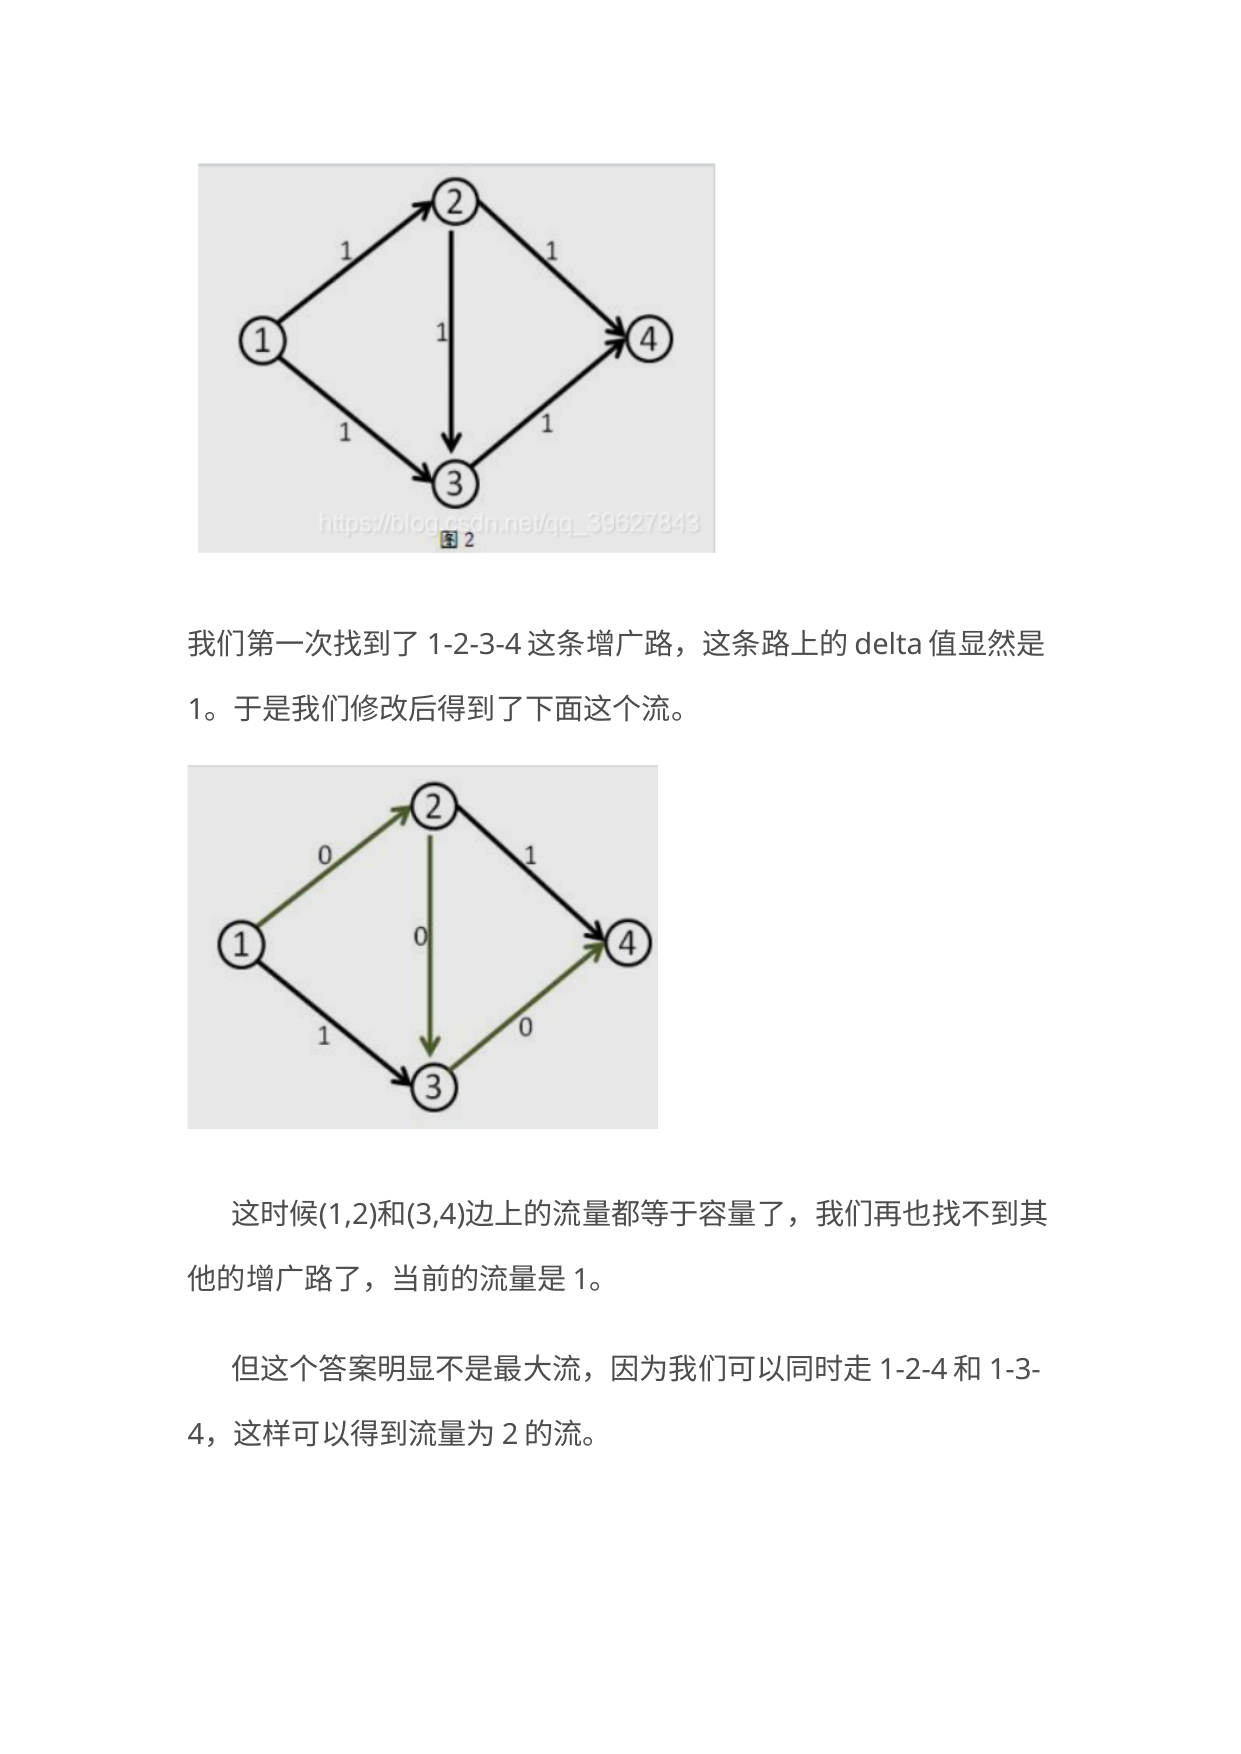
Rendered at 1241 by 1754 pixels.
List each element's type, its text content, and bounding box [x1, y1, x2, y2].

text 这时候(1,2)和(3,4)边上的流量都等于容量了，我们再也找不到其他的增广路了，当前的流量是1。 [187, 1179, 1053, 1309]
picture [187, 162, 733, 558]
picture [187, 764, 658, 1129]
text 但这个答案明显不是最大流，因为我们可以同时走1-2-4和1-3-4，这样可以得到流量为2的流。 [187, 1334, 1053, 1464]
text 我们第一次找到了1-2-3-4这条增广路，这条路上的delta值显然是1。于是我们修改后得到了下面这个流。 [187, 609, 1053, 739]
